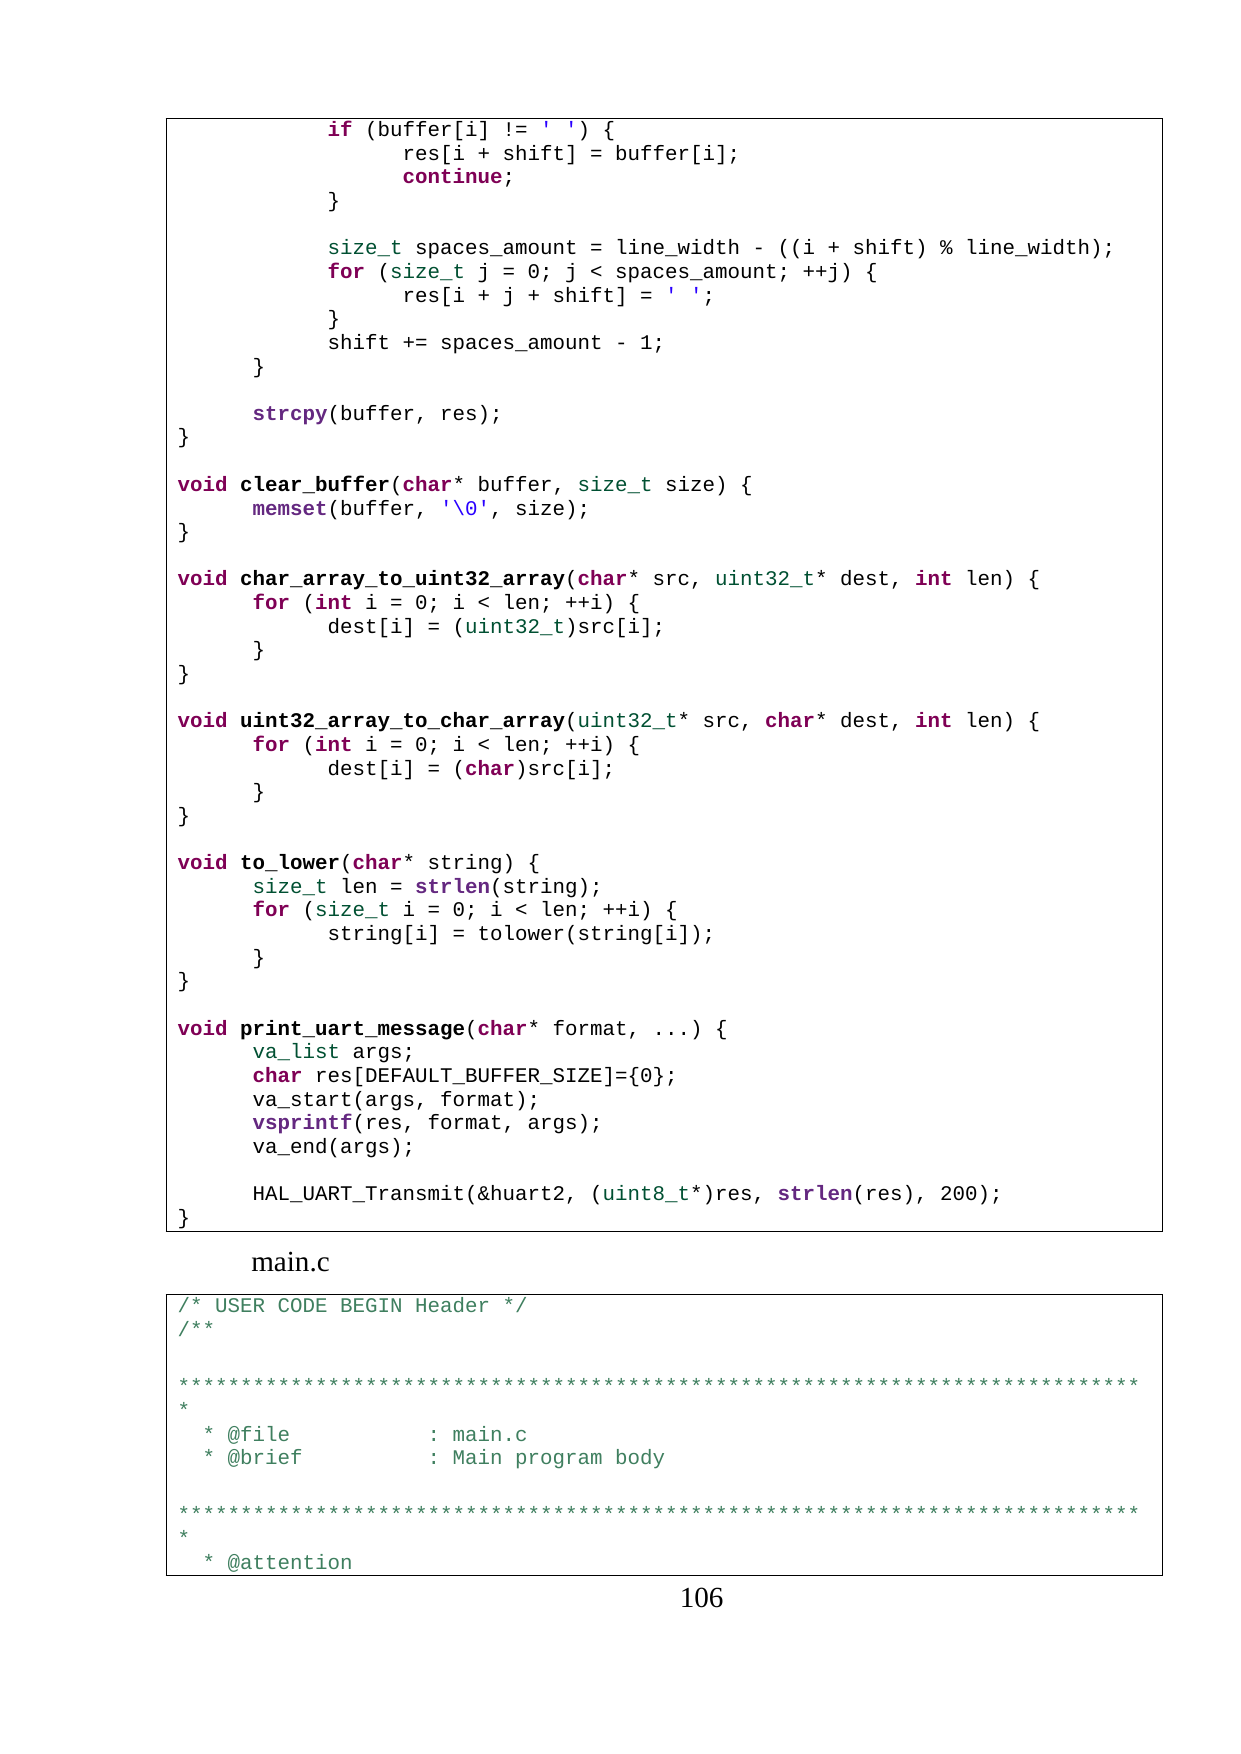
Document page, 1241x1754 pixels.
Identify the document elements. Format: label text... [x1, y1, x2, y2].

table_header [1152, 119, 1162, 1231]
text main.c [177, 1244, 1152, 1278]
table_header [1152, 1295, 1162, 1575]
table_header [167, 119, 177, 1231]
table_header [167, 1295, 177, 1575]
